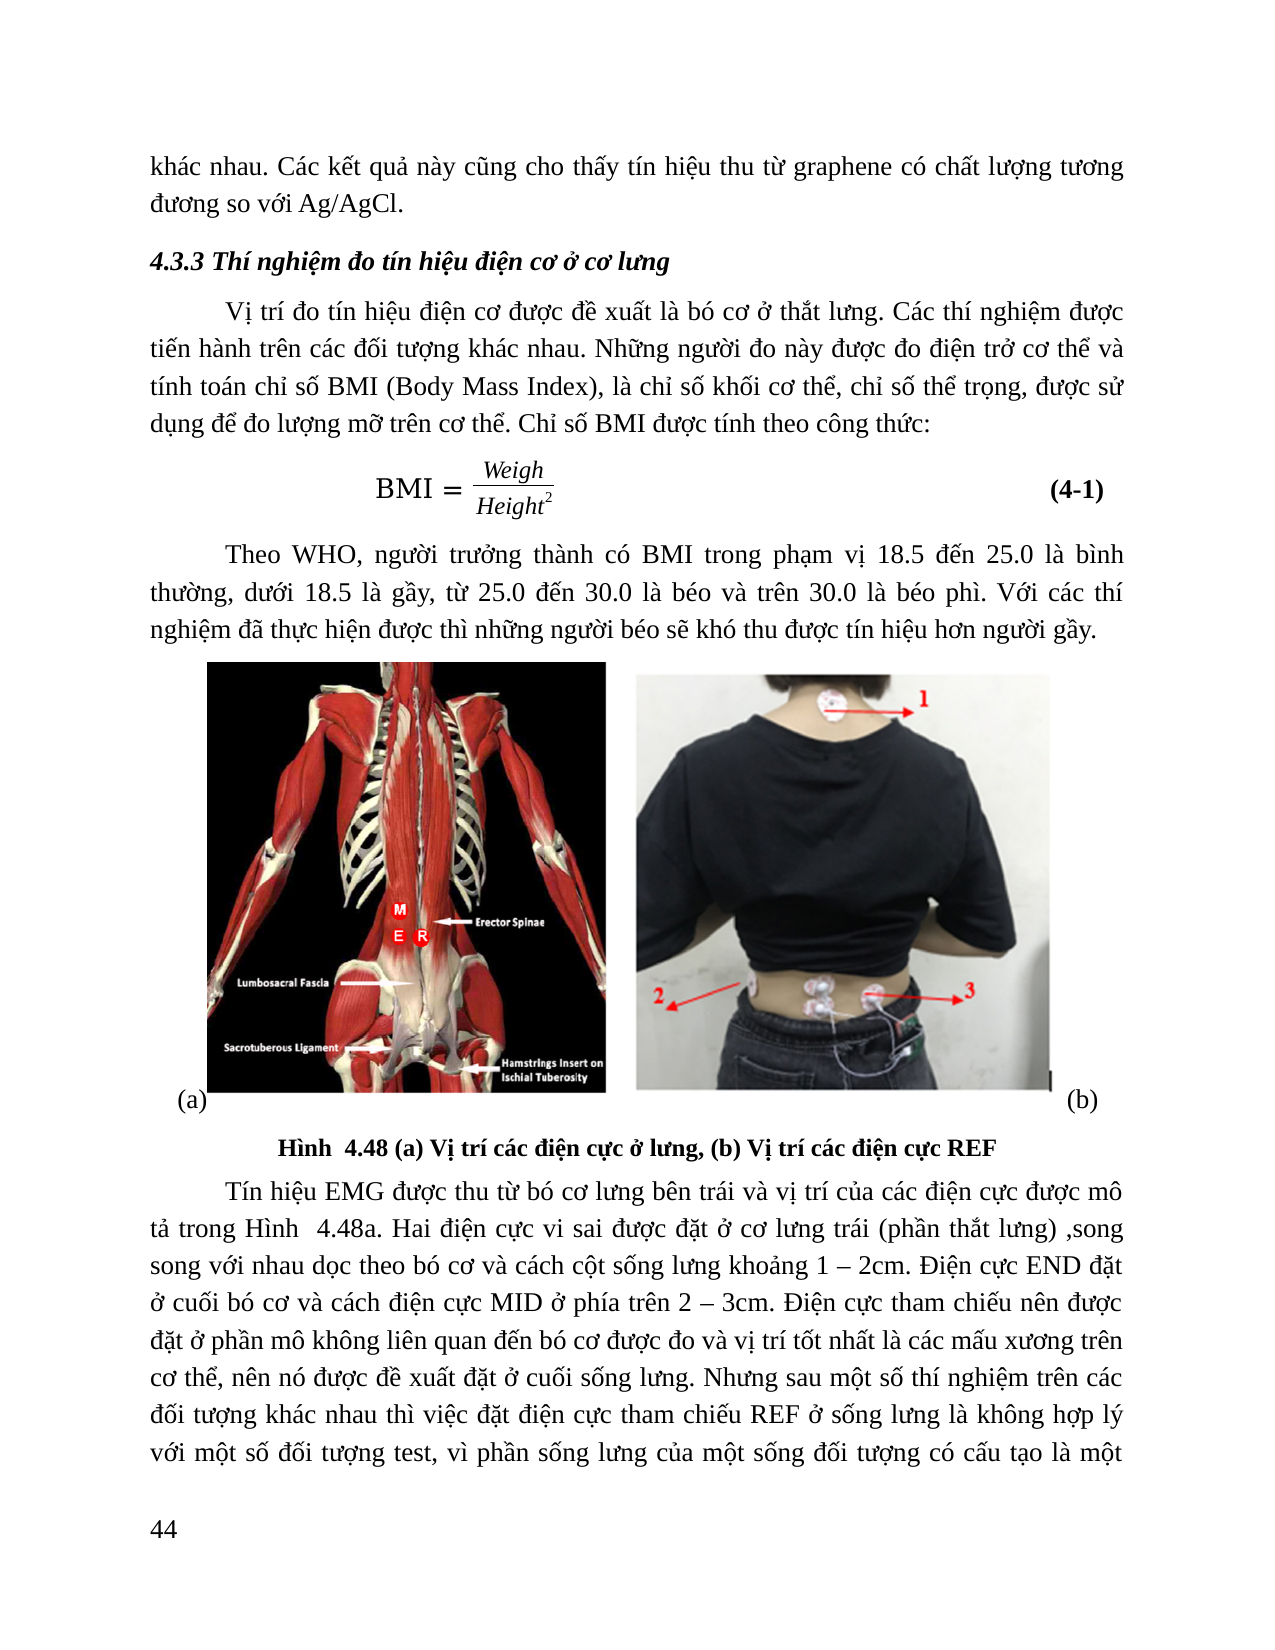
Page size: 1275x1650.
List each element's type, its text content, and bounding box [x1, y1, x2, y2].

text Vị trí đo tín hiệu điện cơ được đề xuất là bó cơ ở thắt lưng. Các thí nghiệm được tiến hành trên các đối tượng khác nhau. Những người đo này được đo điện trở cơ thể và tính toán chỉ số BMI (Body Mass Index), là chỉ số khối cơ thể, chỉ số thể trọng, được sử dụng để đo lượng mỡ trên cơ thể. Chỉ số BMI được tính theo công thức: [150, 295, 1125, 438]
picture [207, 662, 1067, 1109]
subtitle Thí nghiệm đo tín hiệu điện cơ ở cơ lưng [150, 245, 1125, 277]
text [150, 1174, 1125, 1467]
text BMI = (4-1) [300, 457, 1125, 519]
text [150, 150, 1125, 218]
text Theo WHO, người trưởng thành có BMI trong phạm vị 18.5 đến 25.0 là bình thường, dưới 18.5 là gầy, từ 25.0 đến 30.0 là béo và trên 30.0 là béo phì. Với các thí nghiệm đã thực hiện được thì những người béo sẽ khó thu được tín hiệu hơn người gầy. [150, 538, 1125, 644]
